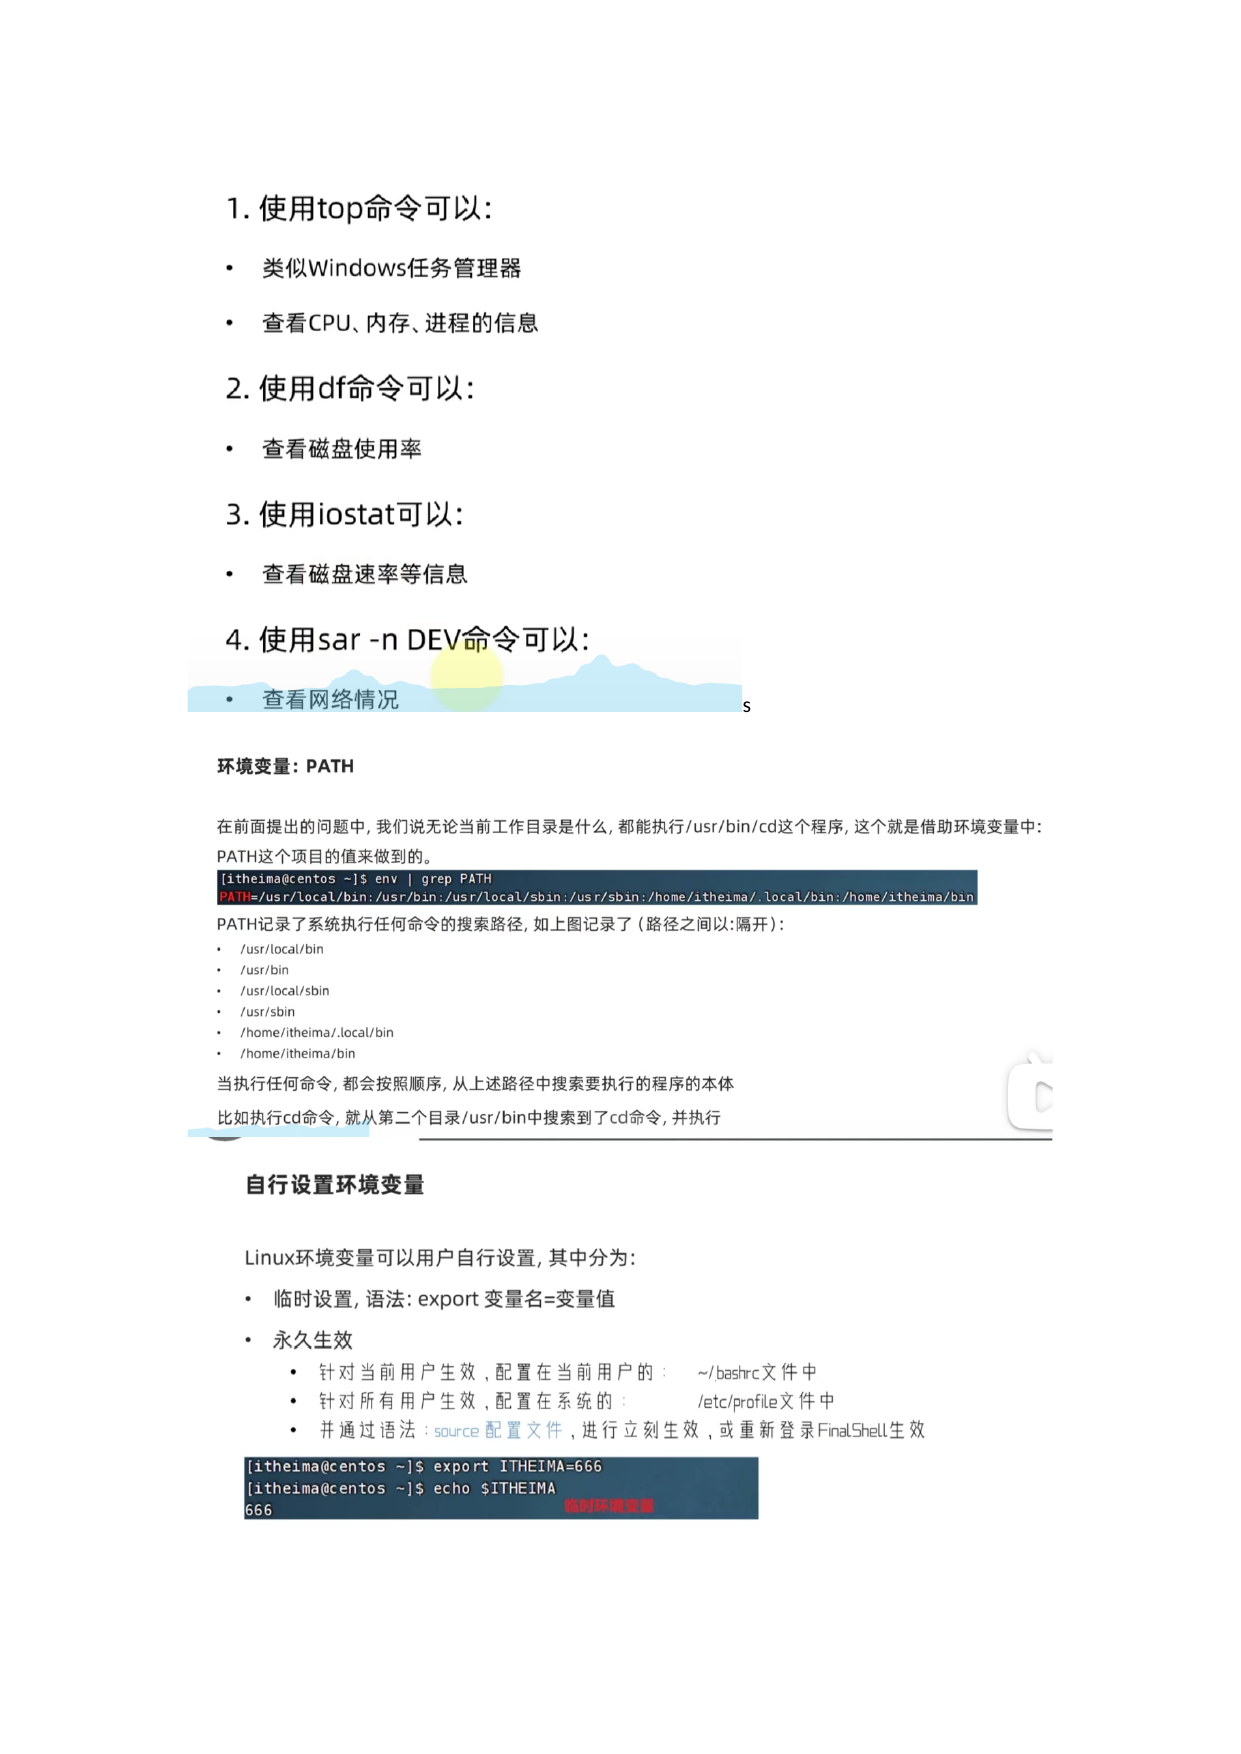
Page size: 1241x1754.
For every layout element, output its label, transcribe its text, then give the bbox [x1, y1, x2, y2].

picture [187, 747, 1053, 1556]
picture [187, 162, 743, 712]
